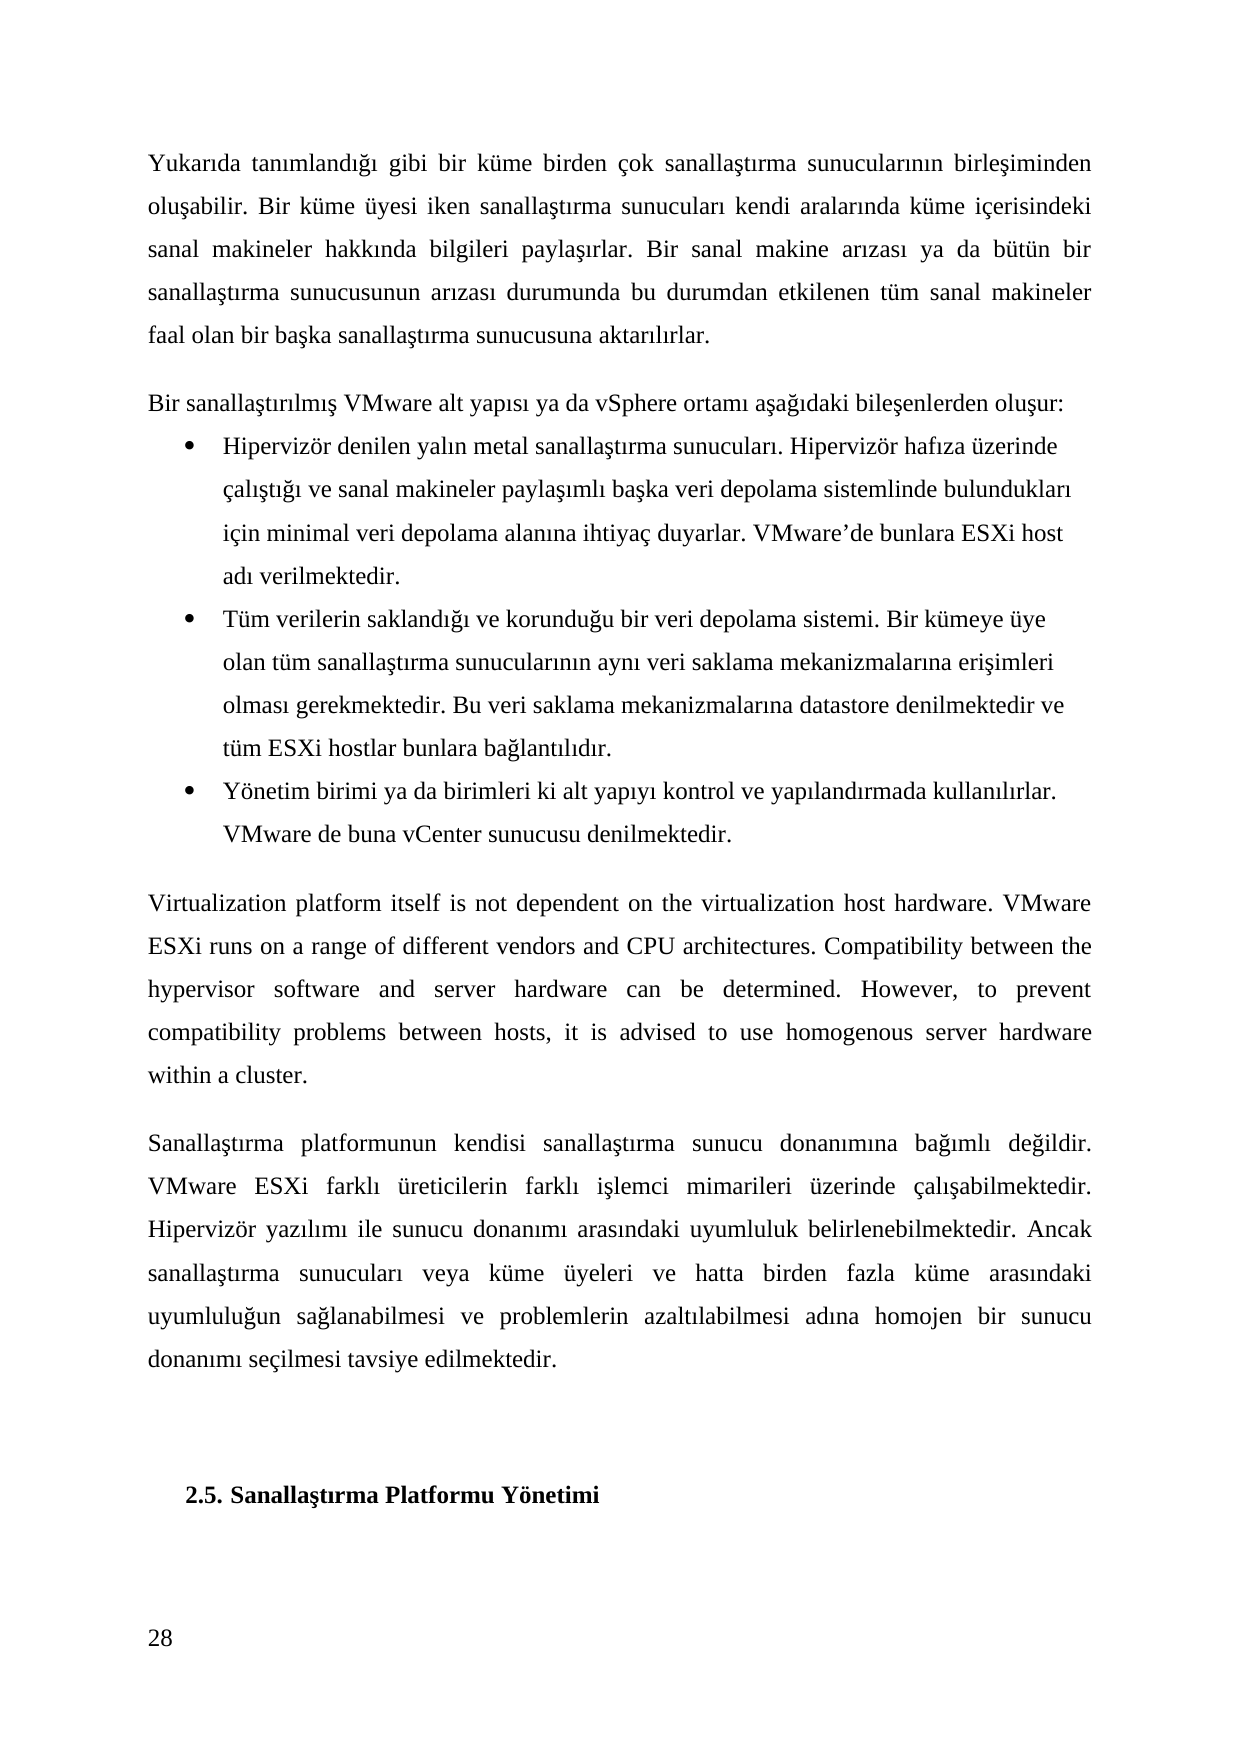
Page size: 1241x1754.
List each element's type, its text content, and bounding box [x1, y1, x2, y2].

list Sanallaştırma Platformu Yönetimi [185, 1480, 1093, 1509]
list Tüm verilerin saklandığı ve korunduğu bir veri depolama sistemi. Bir kümeye üye olan tüm sanallaştırma sunucularının aynı veri saklama mekanizmalarına erişimleri olması gerekmektedir. Bu veri saklama mekanizmalarına datastore denilmektedir ve tüm ESXi hostlar bunlara bağlantılıdır. [185, 604, 1093, 762]
text Sanallaştırma platformunun kendisi sanallaştırma sunucu donanımına bağımlı değildir. VMware ESXi farklı üreticilerin farklı işlemci mimarileri üzerinde çalışabilmektedir. Hipervizör yazılımı ile sunucu donanımı arasındaki uyumluluk belirlenebilmektedir. Ancak sanallaştırma sunucuları veya küme üyeleri ve hatta birden fazla küme arasındaki uyumluluğun sağlanabilmesi ve problemlerin azaltılabilmesi adına homojen bir sunucu donanımı seçilmesi tavsiye edilmektedir. [148, 1128, 1093, 1373]
list Yönetim birimi ya da birimleri ki alt yapıyı kontrol ve yapılandırmada kullanılırlar. VMware de buna vCenter sunucusu denilmektedir. [185, 776, 1093, 848]
text Bir sanallaştırılmış VMware alt yapısı ya da vSphere ortamı aşağıdaki bileşenlerden oluşur: [148, 388, 1093, 417]
text Virtualization platform itself is not dependent on the virtualization host hardware. VMware ESXi runs on a range of different vendors and CPU architectures. Compatibility between the hypervisor software and server hardware can be determined. However, to prevent compatibility problems between hosts, it is advised to use homogenous server hardware within a cluster. [148, 888, 1093, 1089]
list Hipervizör denilen yalın metal sanallaştırma sunucuları. Hipervizör hafıza üzerinde çalıştığı ve sanal makineler paylaşımlı başka veri depolama sistemlinde bulundukları için minimal veri depolama alanına ihtiyaç duyarlar. VMware’de bunlara ESXi host adı verilmektedir. [185, 431, 1093, 589]
text Yukarıda tanımlandığı gibi bir küme birden çok sanallaştırma sunucularının birleşiminden oluşabilir. Bir küme üyesi iken sanallaştırma sunucuları kendi aralarında küme içerisindeki sanal makineler hakkında bilgileri paylaşırlar. Bir sanal makine arızası ya da bütün bir sanallaştırma sunucusunun arızası durumunda bu durumdan etkilenen tüm sanal makineler faal olan bir başka sanallaştırma sunucusuna aktarılırlar. [148, 148, 1093, 349]
